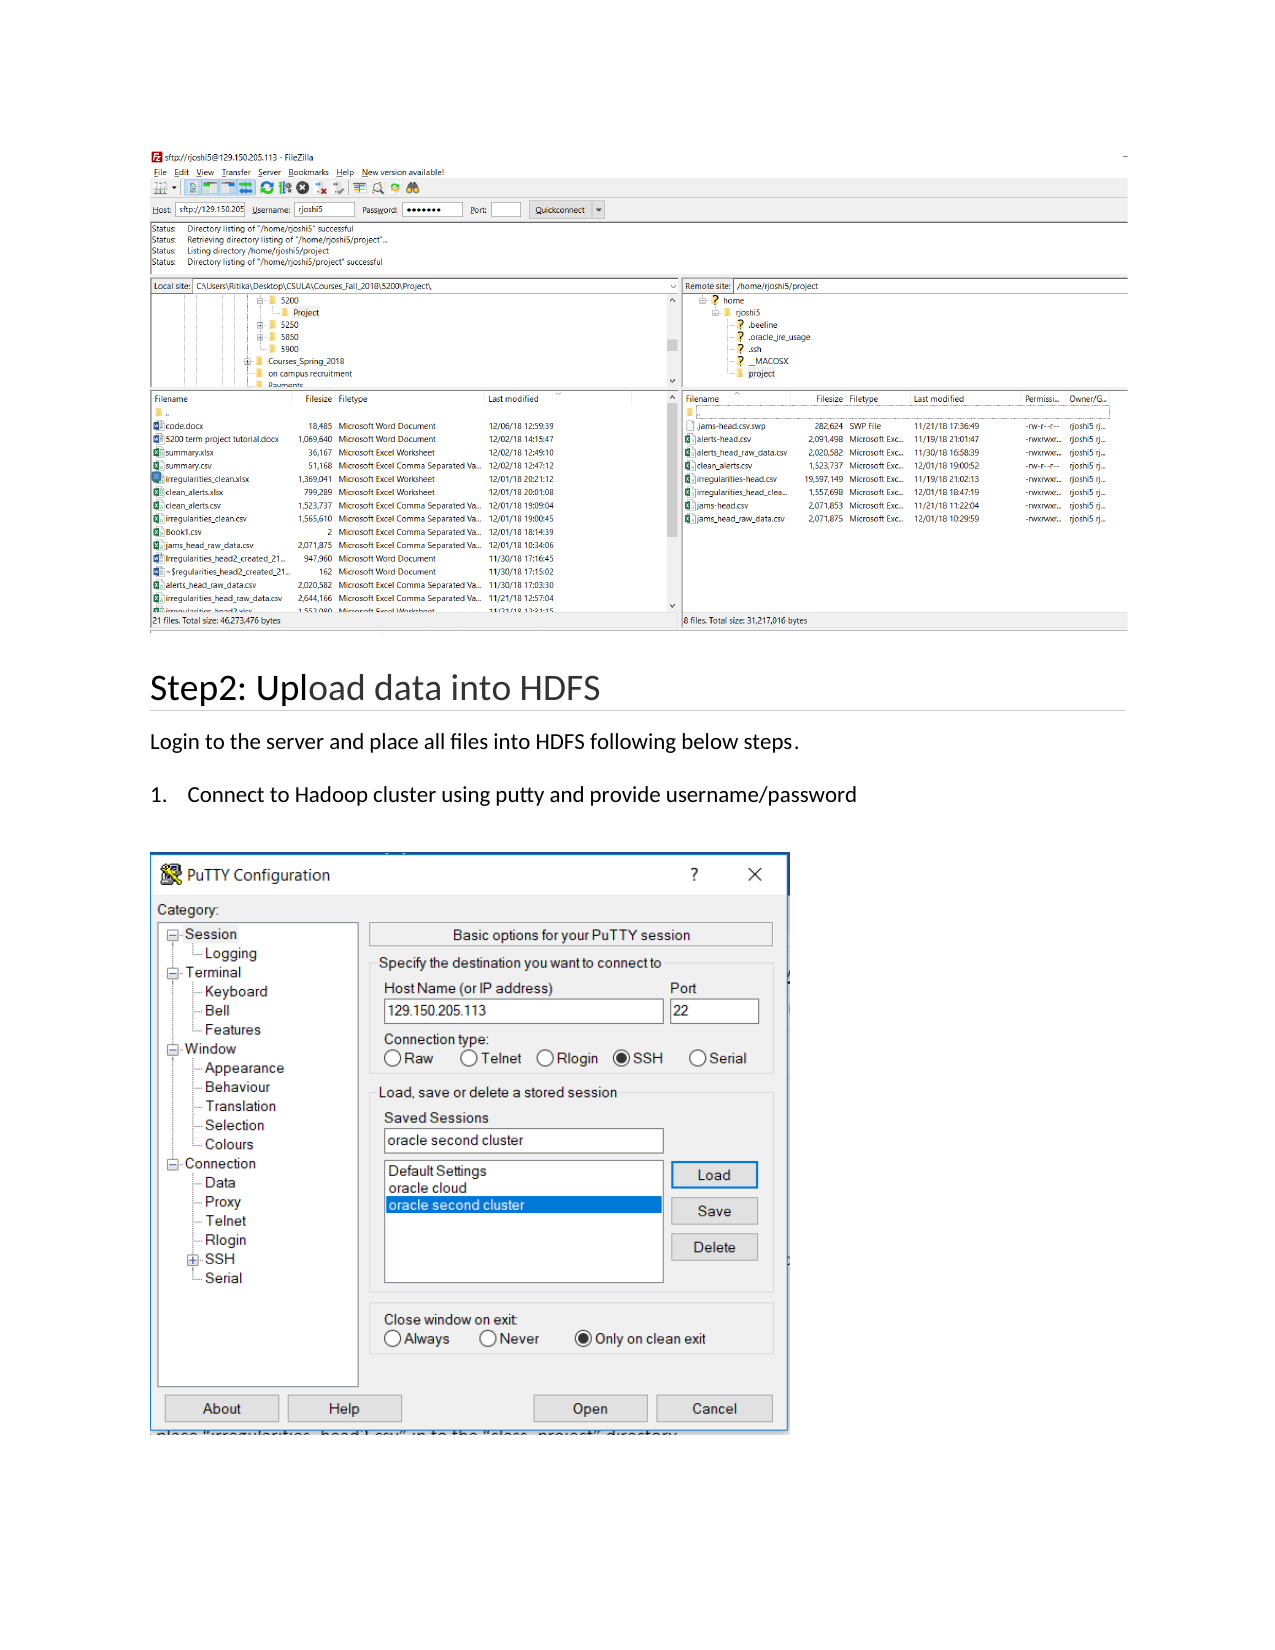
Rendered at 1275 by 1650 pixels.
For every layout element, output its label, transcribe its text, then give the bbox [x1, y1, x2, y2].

picture [150, 150, 1128, 633]
list Connect to Hadoop cluster using putty and provide username/password [150, 780, 1125, 808]
picture [150, 852, 790, 1435]
text Login to the server and place all files into HDFS following below steps. [150, 727, 1125, 755]
text Step2: Upload data into HDFS [150, 664, 1125, 710]
